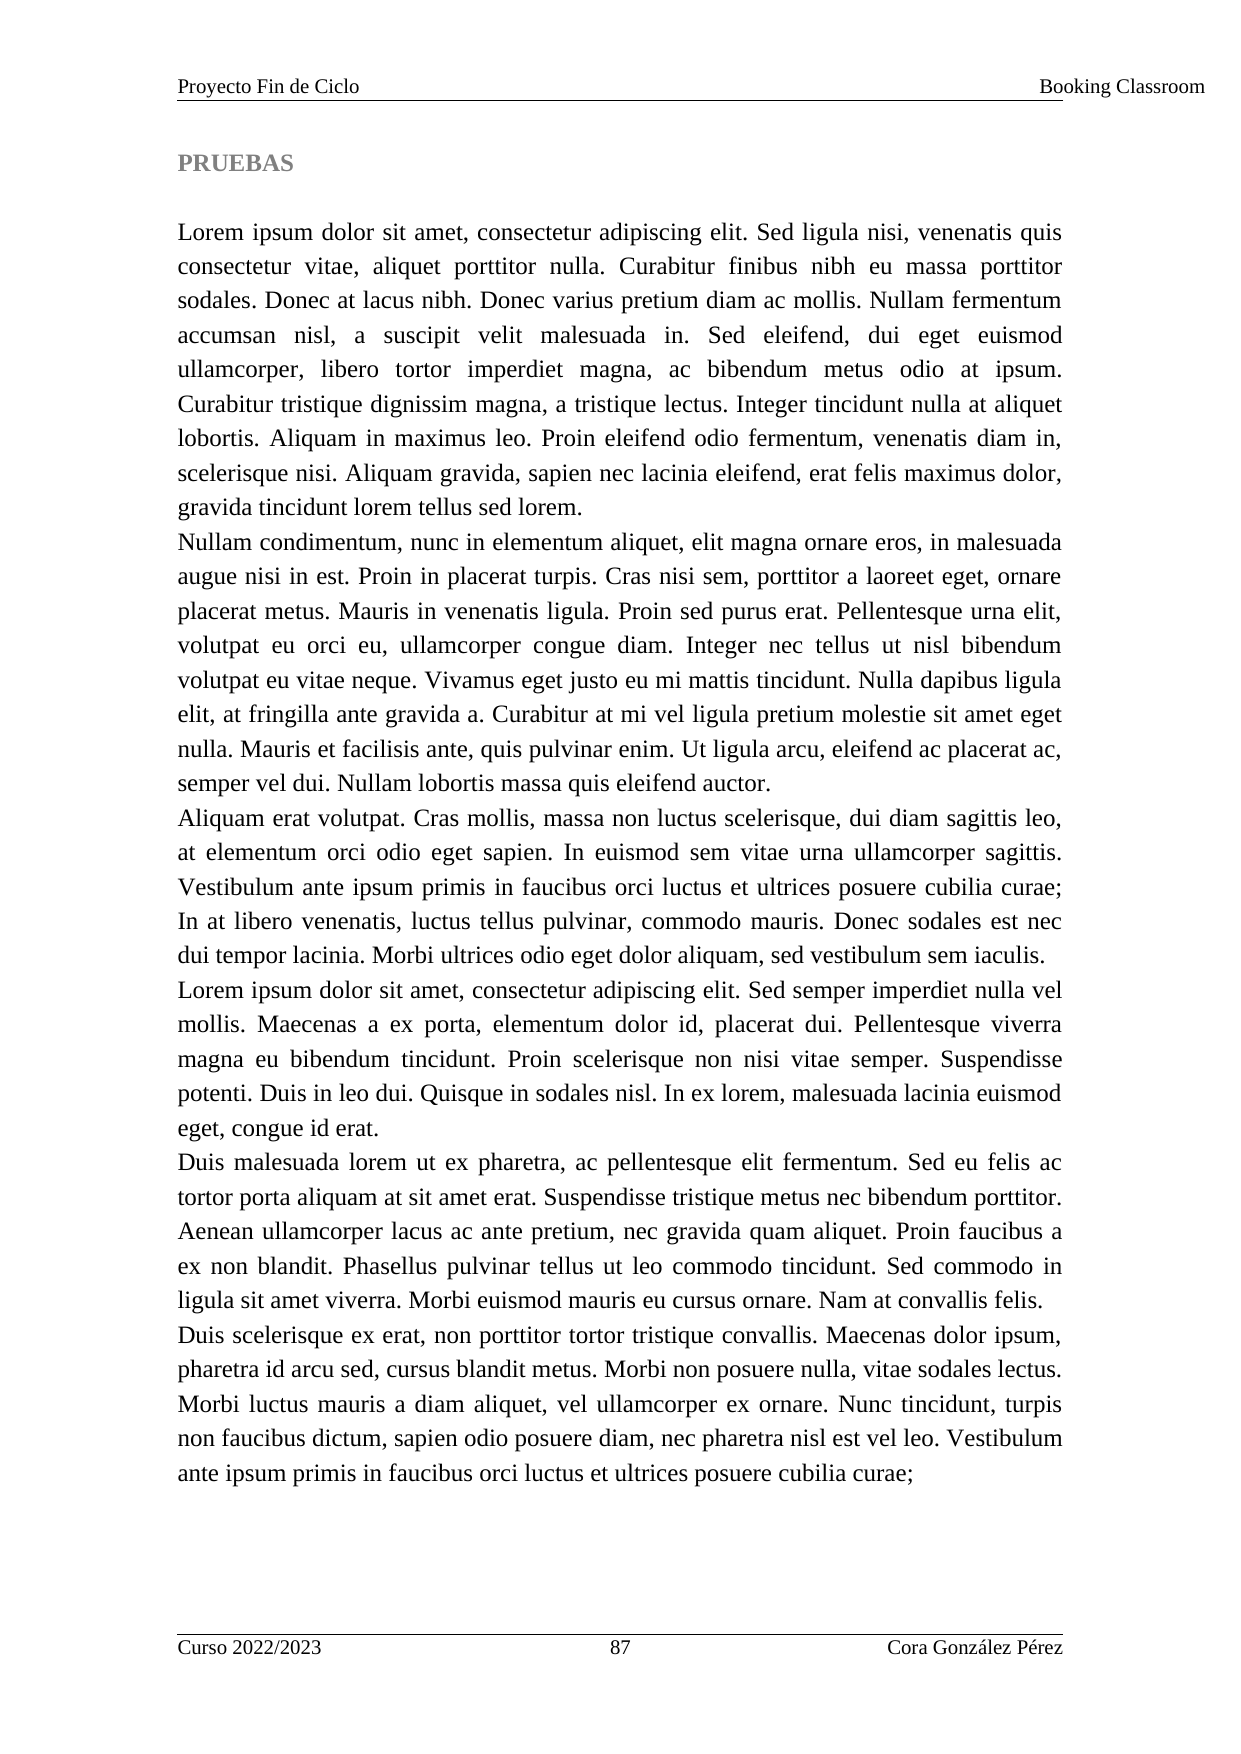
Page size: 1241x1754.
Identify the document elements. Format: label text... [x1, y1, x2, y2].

subtitle PRUEBAS [177, 148, 1063, 176]
text Lorem ipsum dolor sit amet, consectetur adipiscing elit. Sed ligula nisi, venenatis quis consectetur vitae, aliquet porttitor nulla. Curabitur finibus nibh eu massa porttitor sodales. Donec at lacus nibh. Donec varius pretium diam ac mollis. Nullam fermentum accumsan nisl, a suscipit velit malesuada in. Sed eleifend, dui eget euismod ullamcorper, libero tortor imperdiet magna, ac bibendum metus odio at ipsum. Curabitur tristique dignissim magna, a tristique lectus. Integer tincidunt nulla at aliquet lobortis. Aliquam in maximus leo. Proin eleifend odio fermentum, venenatis diam in, scelerisque nisi. Aliquam gravida, sapien nec lacinia eleifend, erat felis maximus dolor, gravida tincidunt lorem tellus sed lorem. [177, 217, 1063, 521]
text Lorem ipsum dolor sit amet, consectetur adipiscing elit. Sed semper imperdiet nulla vel mollis. Maecenas a ex porta, elementum dolor id, placerat dui. Pellentesque viverra magna eu bibendum tincidunt. Proin scelerisque non nisi vitae semper. Suspendisse potenti. Duis in leo dui. Quisque in sodales nisl. In ex lorem, malesuada lacinia euismod eget, congue id erat. [177, 975, 1063, 1142]
text Duis malesuada lorem ut ex pharetra, ac pellentesque elit fermentum. Sed eu felis ac tortor porta aliquam at sit amet erat. Suspendisse tristique metus nec bibendum porttitor. Aenean ullamcorper lacus ac ante pretium, nec gravida quam aliquet. Proin faucibus a ex non blandit. Phasellus pulvinar tellus ut leo commodo tincidunt. Sed commodo in ligula sit amet viverra. Morbi euismod mauris eu cursus ornare. Nam at convallis felis. [177, 1147, 1063, 1314]
text Duis scelerisque ex erat, non porttitor tortor tristique convallis. Maecenas dolor ipsum, pharetra id arcu sed, cursus blandit metus. Morbi non posuere nulla, vitae sodales lectus. Morbi luctus mauris a diam aliquet, vel ullamcorper ex ornare. Nunc tincidunt, turpis non faucibus dictum, sapien odio posuere diam, nec pharetra nisl est vel leo. Vestibulum ante ipsum primis in faucibus orci luctus et ultrices posuere cubilia curae; [177, 1320, 1063, 1487]
text Aliquam erat volutpat. Cras mollis, massa non luctus scelerisque, dui diam sagittis leo, at elementum orci odio eget sapien. In euismod sem vitae urna ullamcorper sagittis. Vestibulum ante ipsum primis in faucibus orci luctus et ultrices posuere cubilia curae; In at libero venenatis, luctus tellus pulvinar, commodo mauris. Donec sodales est nec dui tempor lacinia. Morbi ultrices odio eget dolor aliquam, sed vestibulum sem iaculis. [177, 803, 1063, 969]
text Nullam condimentum, nunc in elementum aliquet, elit magna ornare eros, in malesuada augue nisi in est. Proin in placerat turpis. Cras nisi sem, porttitor a laoreet eget, ornare placerat metus. Mauris in venenatis ligula. Proin sed purus erat. Pellentesque urna elit, volutpat eu orci eu, ullamcorper congue diam. Integer nec tellus ut nisl bibendum volutpat eu vitae neque. Vivamus eget justo eu mi mattis tincidunt. Nulla dapibus ligula elit, at fringilla ante gravida a. Curabitur at mi vel ligula pretium molestie sit amet eget nulla. Mauris et facilisis ante, quis pulvinar enim. Ut ligula arcu, eleifend ac placerat ac, semper vel dui. Nullam lobortis massa quis eleifend auctor. [177, 527, 1063, 797]
